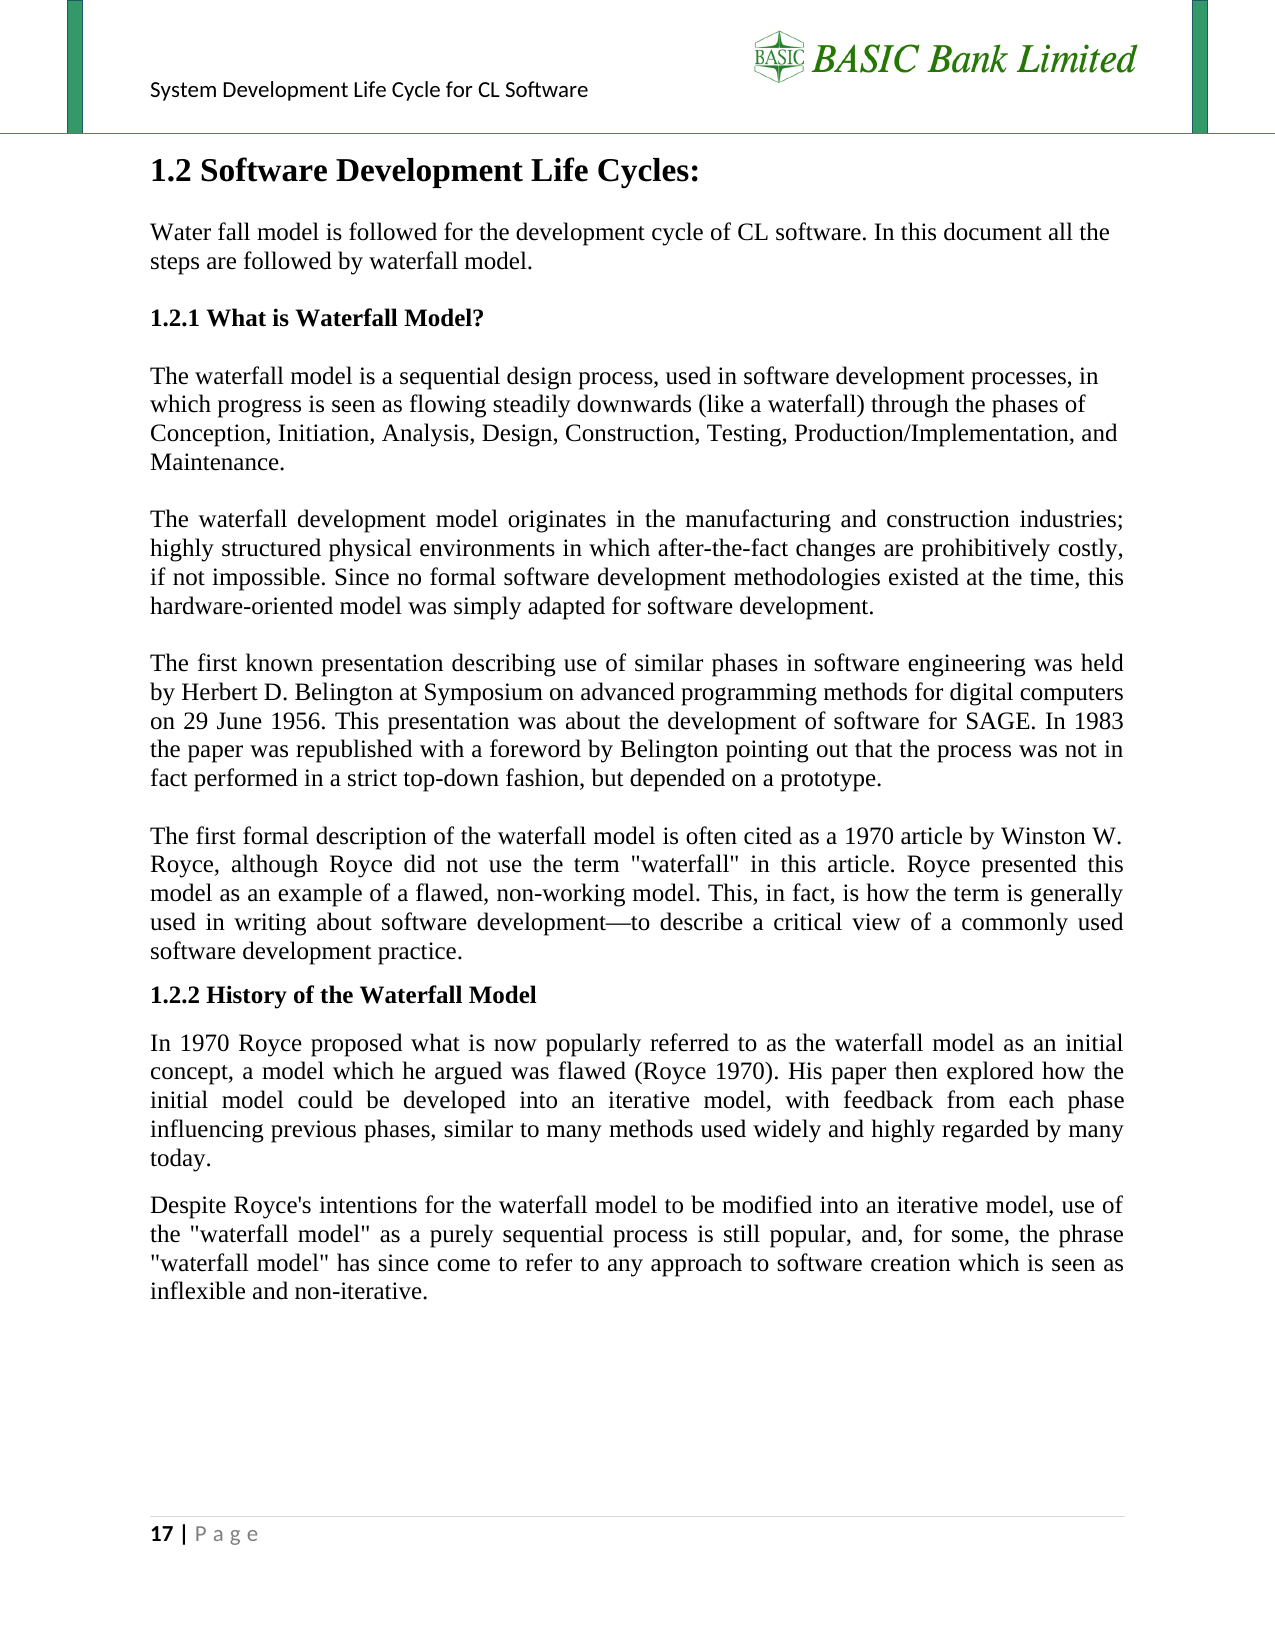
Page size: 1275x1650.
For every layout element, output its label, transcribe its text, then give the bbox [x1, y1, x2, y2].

text Water fall model is followed for the development cycle of CL software. In this document all the steps are followed by waterfall model. [150, 217, 1125, 274]
text Despite Royce's intentions for the waterfall model to be modified into an iterative model, use of the "waterfall model" as a purely sequential process is still popular, and, for some, the phrase "waterfall model" has since come to refer to any approach to software creation which is seen as inflexible and non-iterative. [150, 1190, 1125, 1305]
text The first known presentation describing use of similar phases in software engineering was held by Herbert D. Belington at Symposium on advanced programming methods for digital computers on 29 June 1956. This presentation was about the development of software for SAGE. In 1983 the paper was republished with a foreword by Belington pointing out that the process was not in fact performed in a strict top-down fashion, but depended on a prototype. [150, 648, 1125, 792]
text The waterfall model is a sequential design process, used in software development processes, in which progress is seen as flowing steadily downwards (like a waterfall) through the phases of Conception, Initiation, Analysis, Design, Construction, Testing, Production/Implementation, and Maintenance. [150, 361, 1125, 476]
text The first formal description of the waterfall model is often cited as a 1970 article by Winston W. Royce, although Royce did not use the term "waterfall" in this article. Royce presented this model as an example of a flawed, non-working model. This, in fact, is how the term is generally used in writing about software development—to describe a critical view of a commonly used software development practice. [150, 821, 1125, 964]
picture [749, 29, 1140, 84]
text The waterfall development model originates in the manufacturing and construction industries; highly structured physical environments in which after-the-fact changes are prohibitively costly, if not impossible. Since no formal software development methodologies existed at the time, this hardware-oriented model was simply adapted for software development. [150, 504, 1125, 619]
text In 1970 Royce proposed what is now popularly referred to as the waterfall model as an initial concept, a model which he argued was flawed (Royce 1970). His paper then explored how the initial model could be developed into an iterative model, with feedback from each phase influencing previous phases, similar to many methods used widely and highly regarded by many today. [150, 1028, 1125, 1171]
text 1.2 Software Development Life Cycles: [150, 150, 1125, 188]
text 1.2.1 What is Waterfall Model? [150, 303, 1125, 332]
text 1.2.2 History of the Waterfall Model [150, 980, 1125, 1009]
